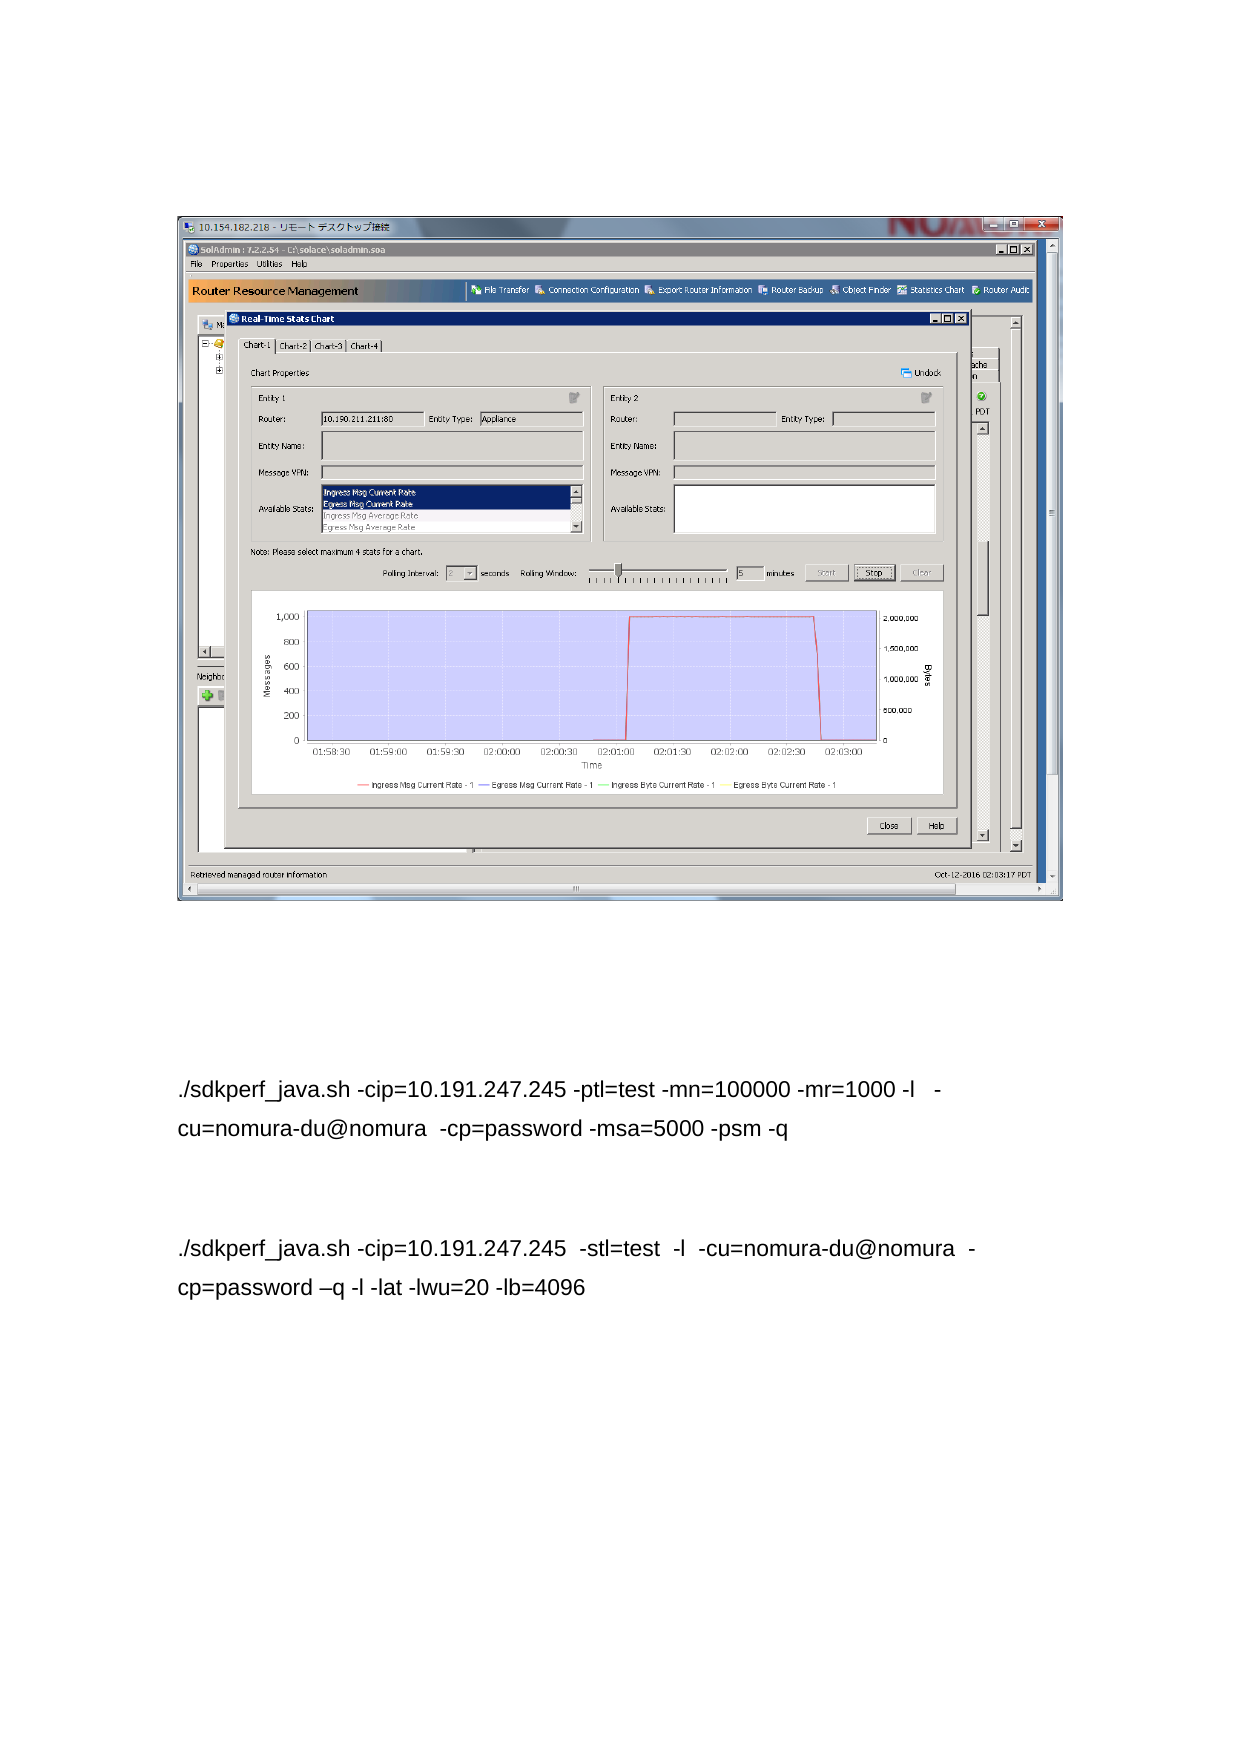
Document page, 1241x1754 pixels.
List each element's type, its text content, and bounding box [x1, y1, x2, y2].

text ./sdkperf_java.sh -cip=10.191.247.245 -ptl=test -mn=100000 -mr=1000 -l -cu=nomura-du@nomura -cp=password -msa=5000 -psm -q [177, 1071, 1063, 1147]
text ./sdkperf_java.sh -cip=10.191.247.245 -stl=test -l -cu=nomura-du@nomura -cp=password –q -l -lat -lwu=20 -lb=4096 [177, 1229, 1063, 1306]
picture [177, 216, 1063, 901]
